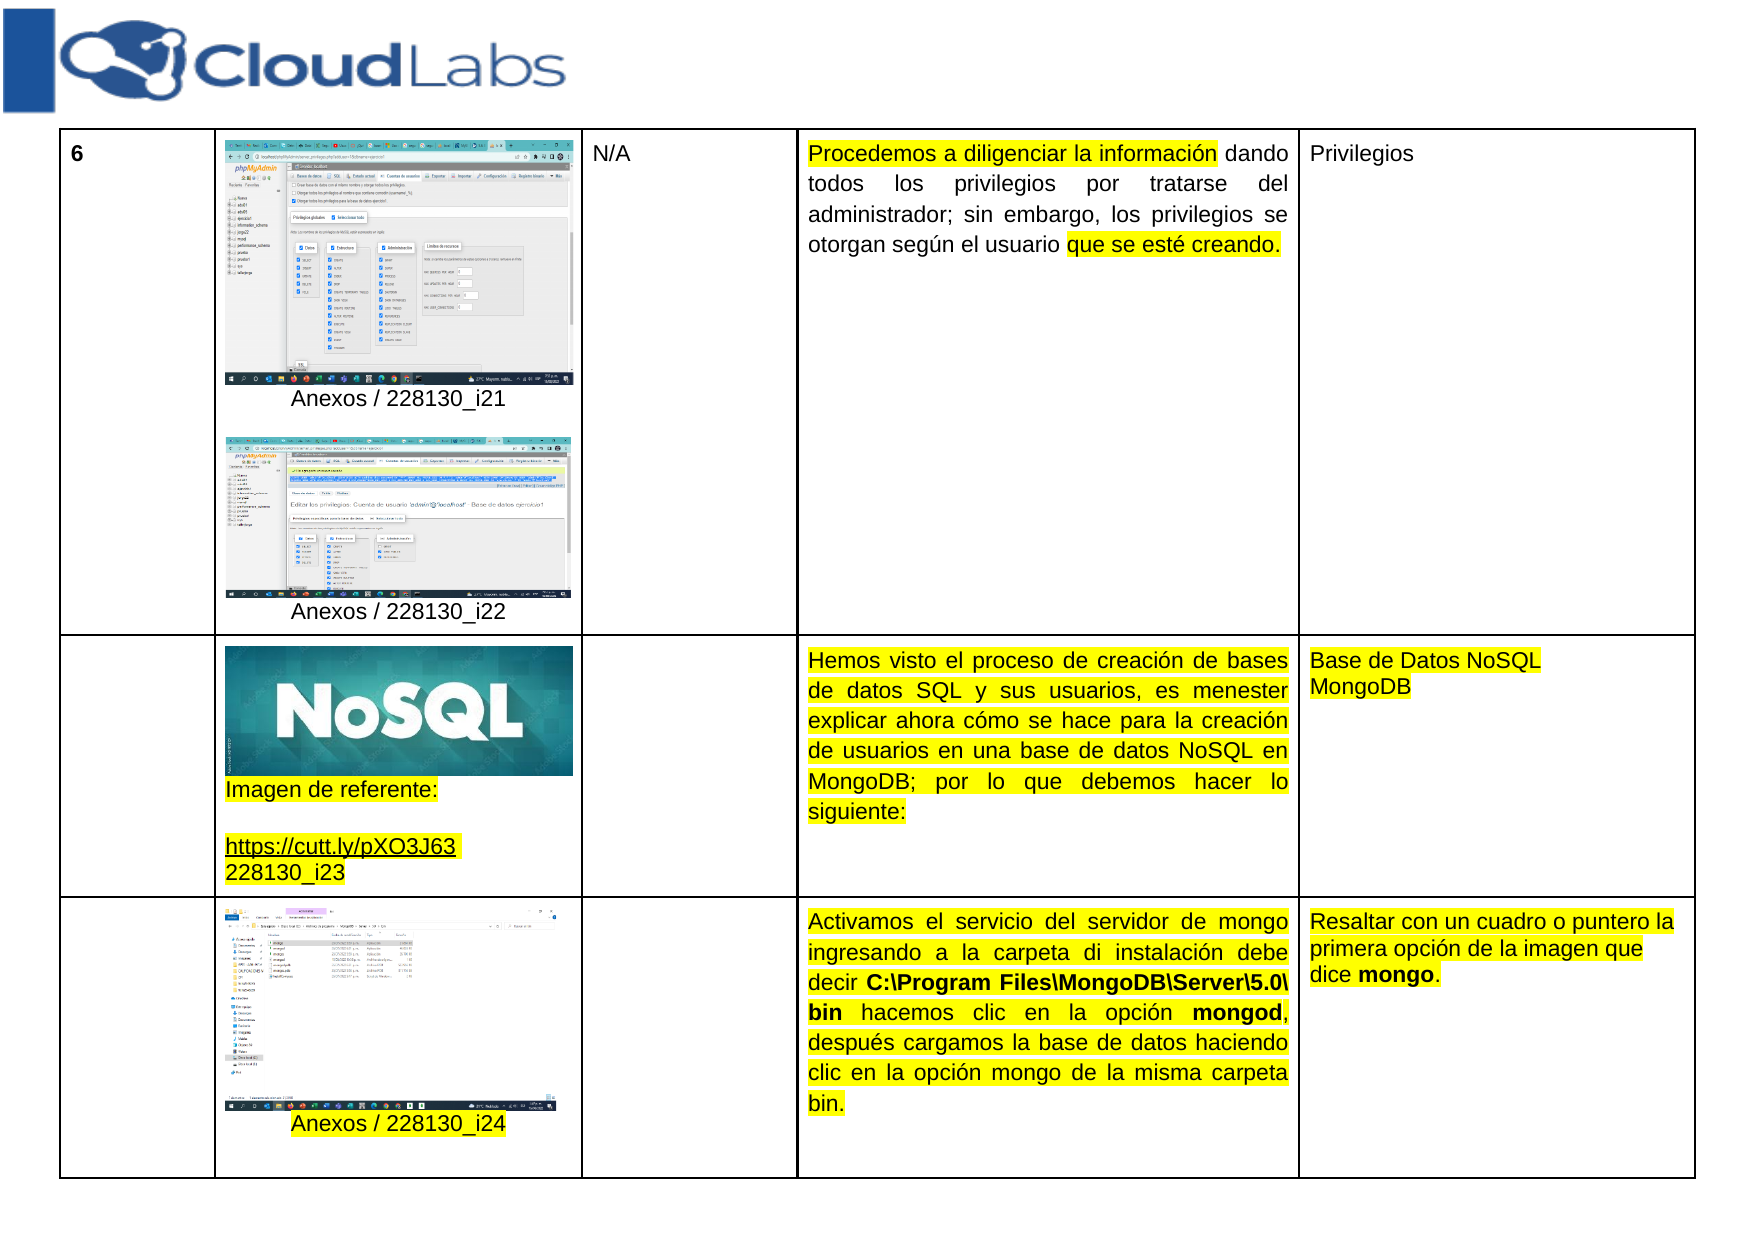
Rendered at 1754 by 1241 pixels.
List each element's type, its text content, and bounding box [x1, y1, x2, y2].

table_cell N/A [583, 130, 796, 634]
table_cell [583, 898, 796, 1177]
table_cell Procedemos a diligenciar la información dando todos los privilegios por tratarse del administrador; sin embargo, los privilegios se otorgan según el usuario que se esté creando. [799, 130, 1298, 634]
picture [225, 908, 557, 1111]
table_cell Hemos visto el proceso de creación de bases de datos SQL y sus usuarios, es menester explicar ahora cómo se hace para la creación de usuarios en una base de datos NoSQL en MongoDB; por lo que debemos hacer lo siguiente: [799, 636, 1298, 896]
table_cell 6 [61, 130, 214, 634]
table_cell [61, 898, 214, 1177]
table_cell Anexos / 228130_i24 Anexos / 228130_i25 Anexos / 228130_i26 [216, 898, 581, 1177]
table_cell Anexos / 228130_i21 Anexos / 228130_i22 [216, 130, 581, 634]
table_cell [61, 636, 214, 896]
table_cell [583, 636, 796, 896]
picture [225, 140, 574, 385]
table_cell Resaltar con un cuadro o puntero la primera opción de la imagen que dice mongo. [1300, 898, 1694, 1177]
picture [225, 646, 573, 776]
picture [225, 437, 571, 598]
table_cell Privilegios [1300, 130, 1694, 634]
picture [3, 0, 580, 122]
table_cell Imagen de referente: https://cutt.ly/pXO3J63 228130_i23 [216, 636, 581, 896]
table_cell Base de Datos NoSQL MongoDB [1300, 636, 1694, 896]
